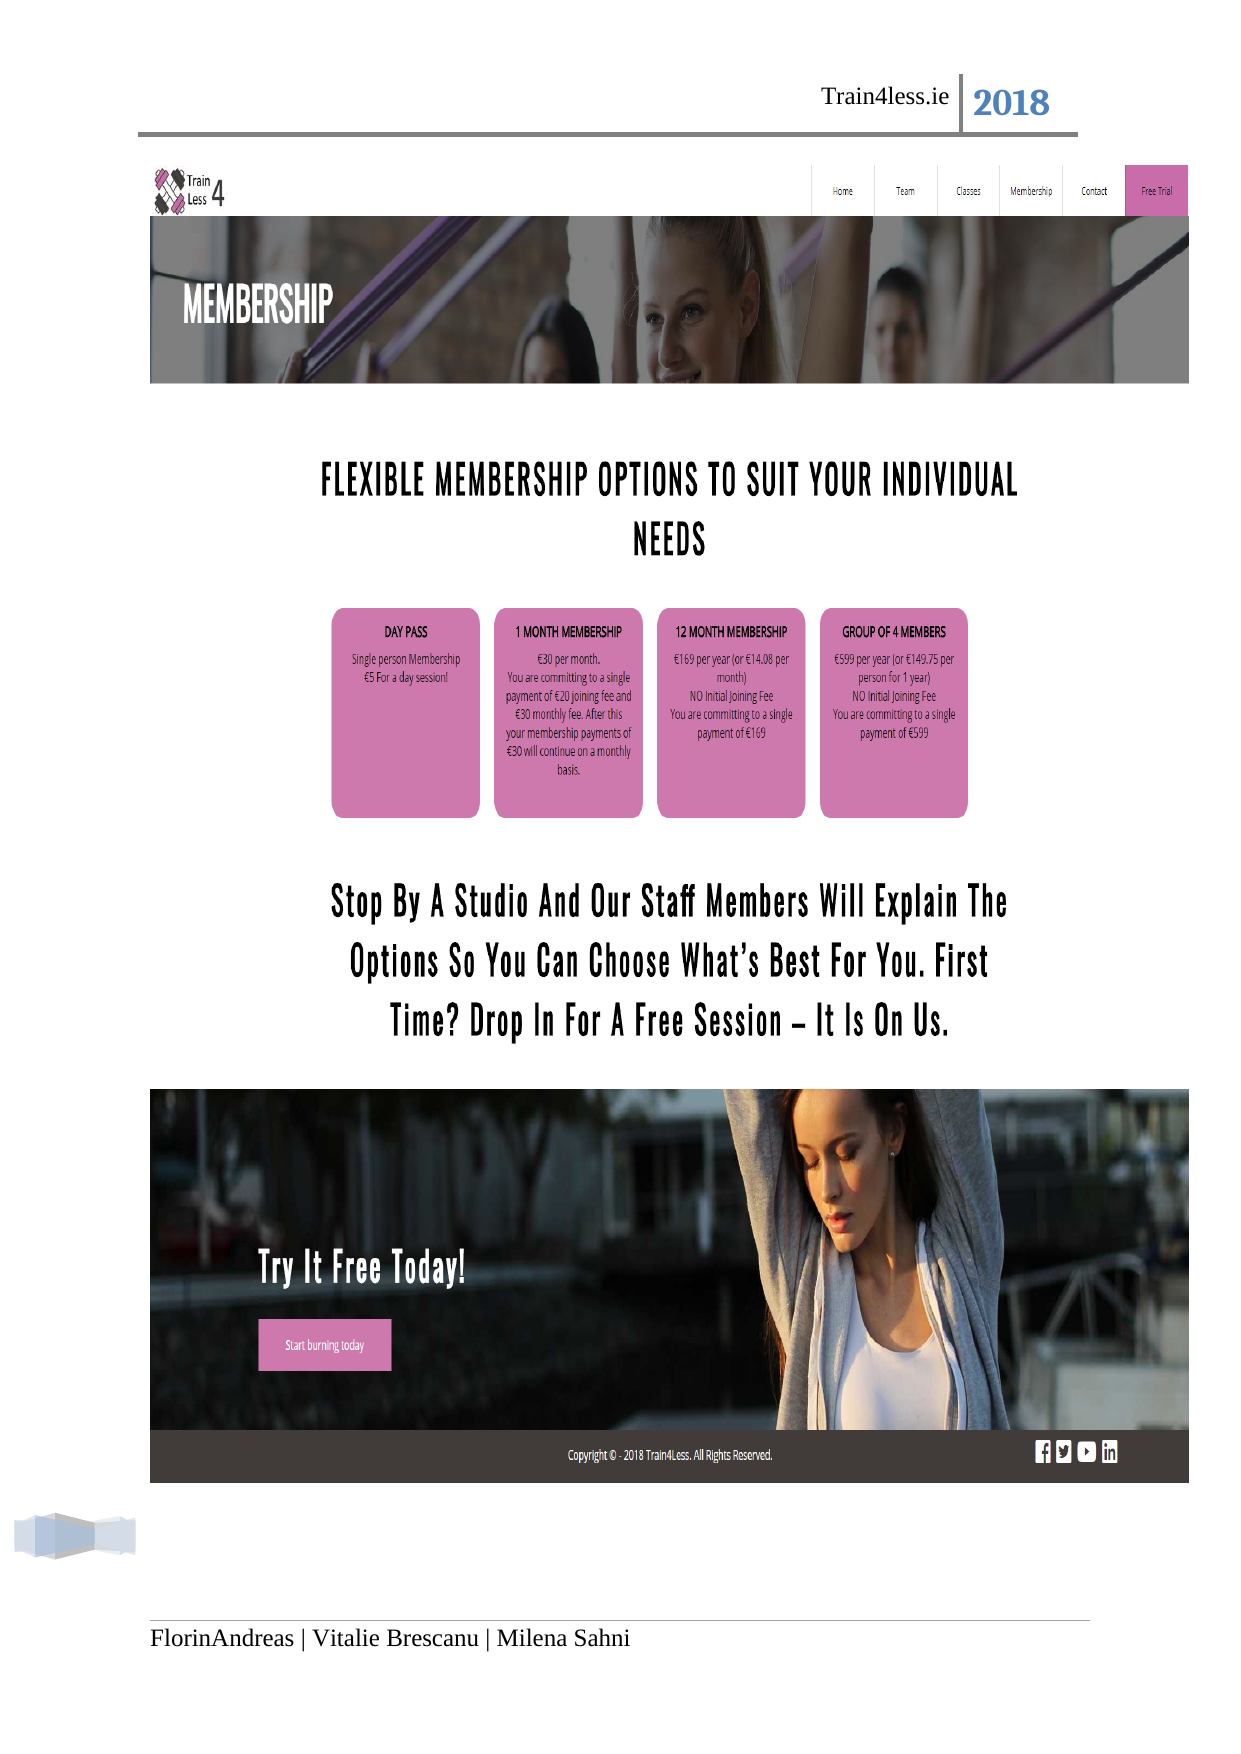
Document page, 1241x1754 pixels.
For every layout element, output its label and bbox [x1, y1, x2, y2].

picture [150, 165, 1189, 1483]
